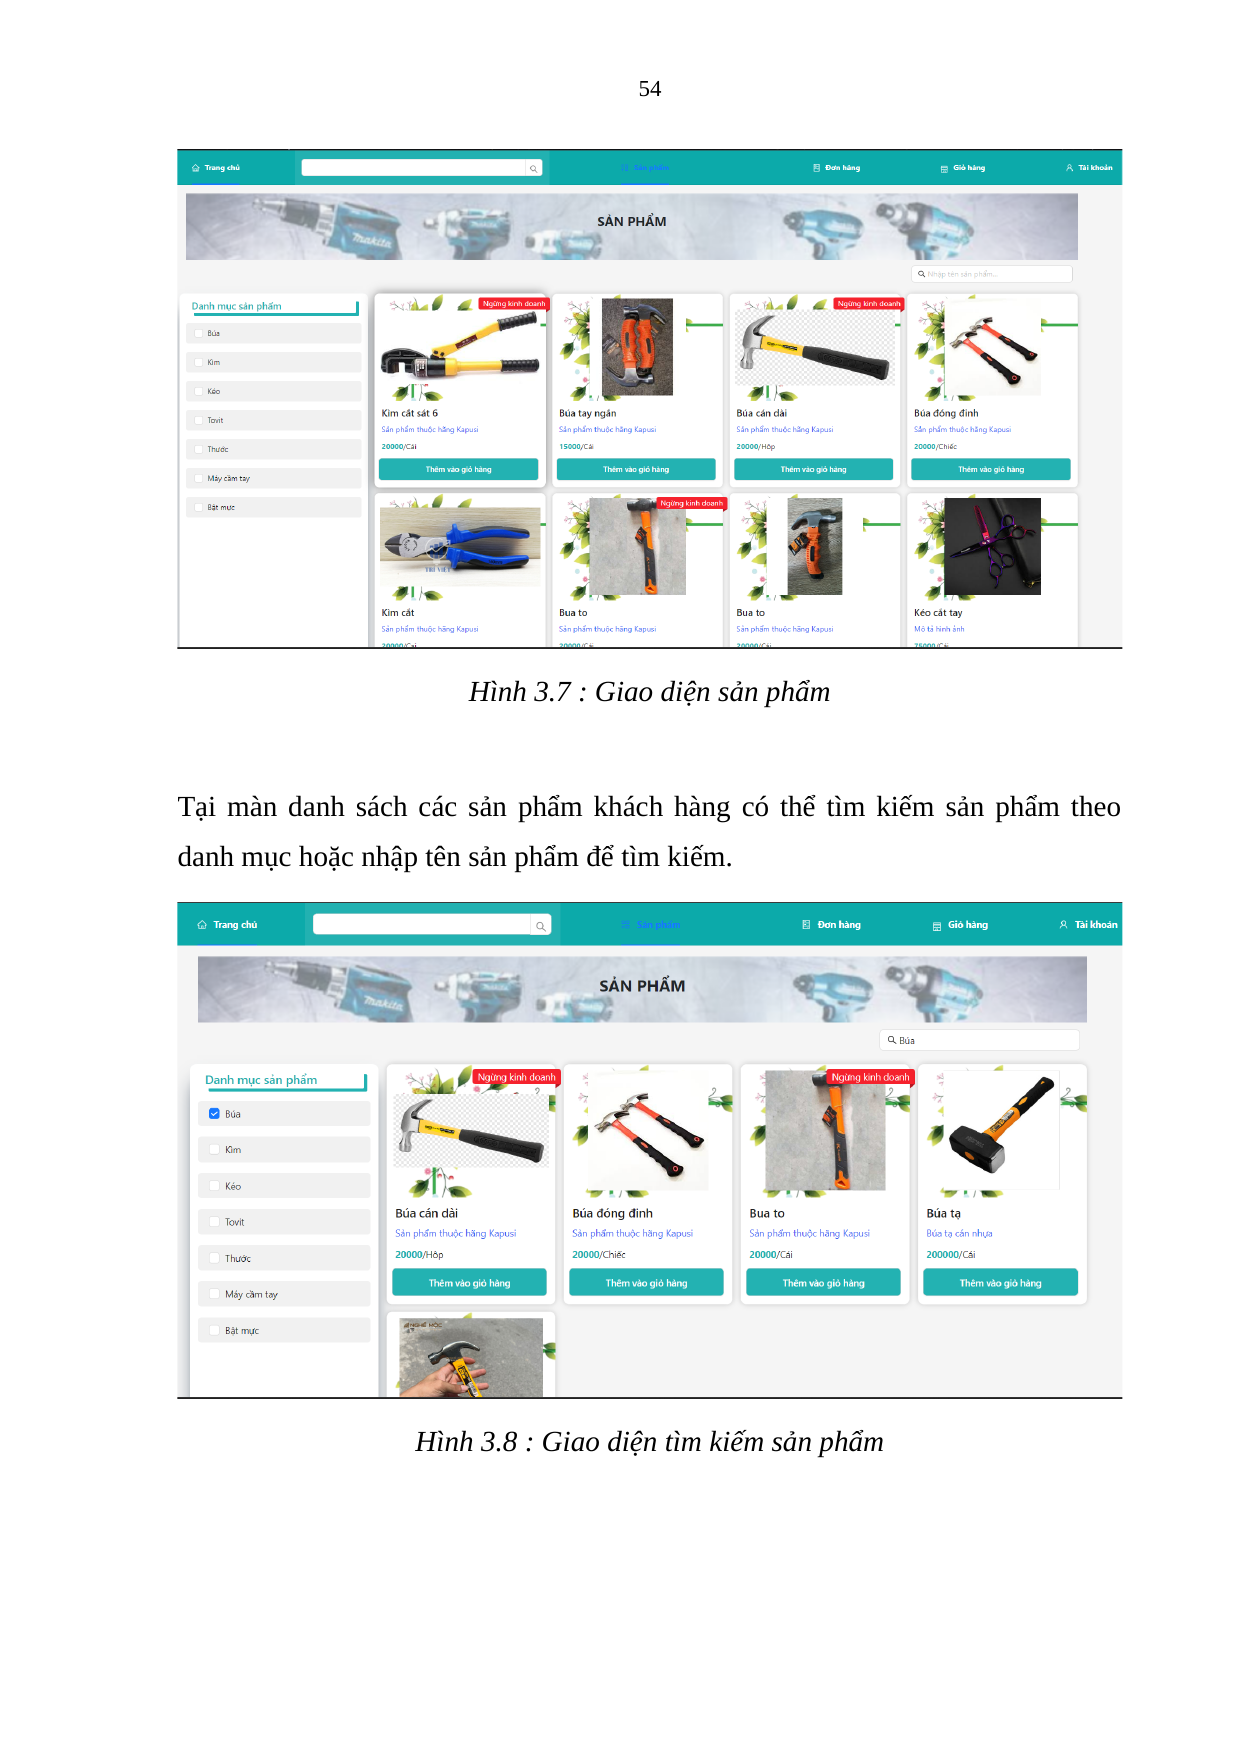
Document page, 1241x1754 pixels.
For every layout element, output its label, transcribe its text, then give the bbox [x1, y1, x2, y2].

text Hình 3.7 : Giao diện sản phẩm [177, 674, 1122, 708]
text Hình 3.8 : Giao diện tìm kiếm sản phẩm [177, 1424, 1122, 1458]
text Tại màn danh sách các sản phẩm khách hàng có thể tìm kiếm sản phẩm theo danh mục hoặc nhập tên sản phẩm để tìm kiếm. [177, 789, 1122, 873]
picture [177, 902, 1123, 1399]
picture [177, 149, 1123, 649]
